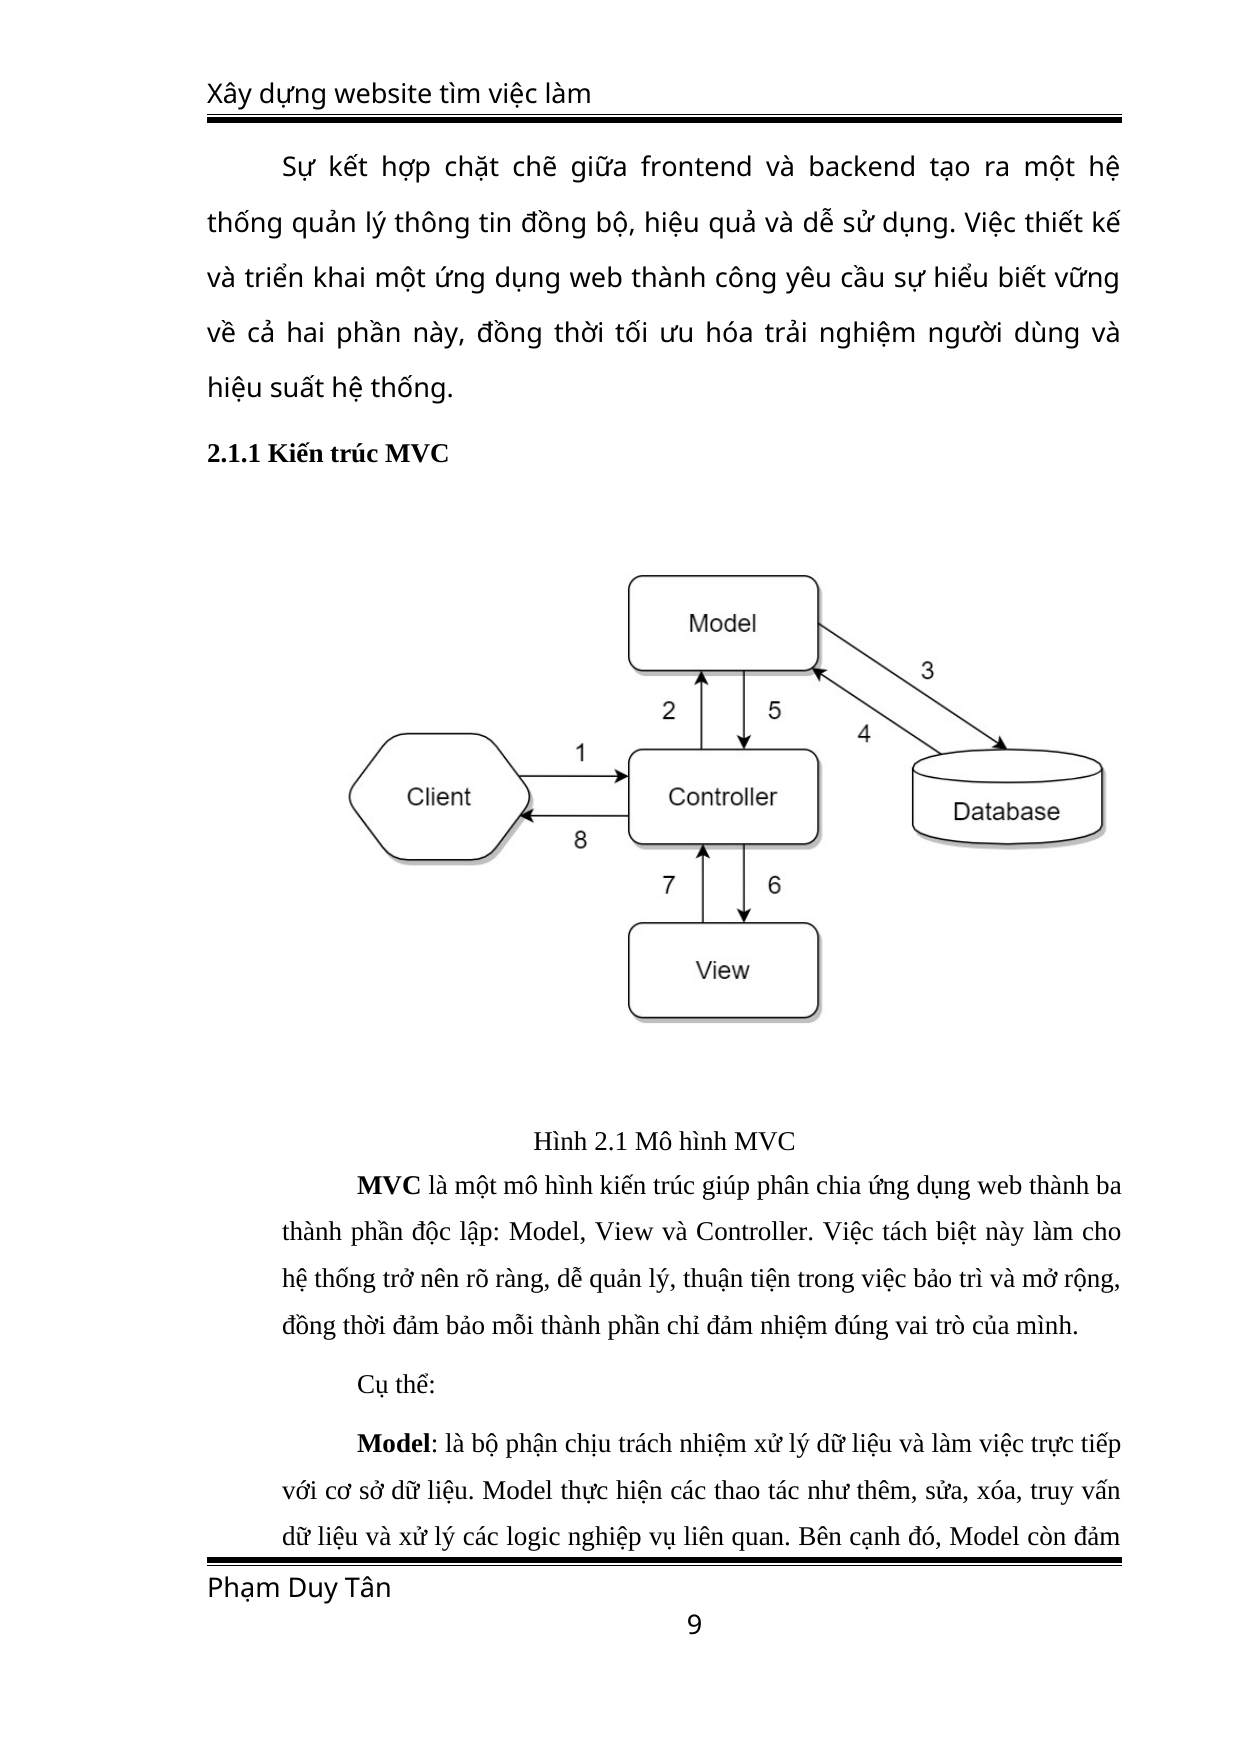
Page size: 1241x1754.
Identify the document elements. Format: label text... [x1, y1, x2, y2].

text Sự kết hợp chặt chẽ giữa frontend và backend tạo ra một hệ thống quản lý thông tin đồng bộ, hiệu quả và dễ sử dụng. Việc thiết kế và triển khai một ứng dụng web thành công yêu cầu sự hiểu biết vững về cả hai phần này, đồng thời tối ưu hóa trải nghiệm người dùng và hiệu suất hệ thống. [207, 148, 1122, 406]
text Hình 2.1 Mô hình MVC [207, 1125, 1122, 1156]
text MVC là một mô hình kiến trúc giúp phân chia ứng dụng web thành ba thành phần độc lập: Model, View và Controller. Việc tách biệt này làm cho hệ thống trở nên rõ ràng, dễ quản lý, thuận tiện trong việc bảo trì và mở rộng, đồng thời đảm bảo mỗi thành phần chỉ đảm nhiệm đúng vai trò của mình. [282, 1169, 1122, 1340]
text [282, 1427, 1122, 1552]
subtitle Kiến trúc MVC [207, 437, 1122, 468]
text Cụ thể: [282, 1368, 1122, 1399]
picture [281, 512, 1198, 1082]
